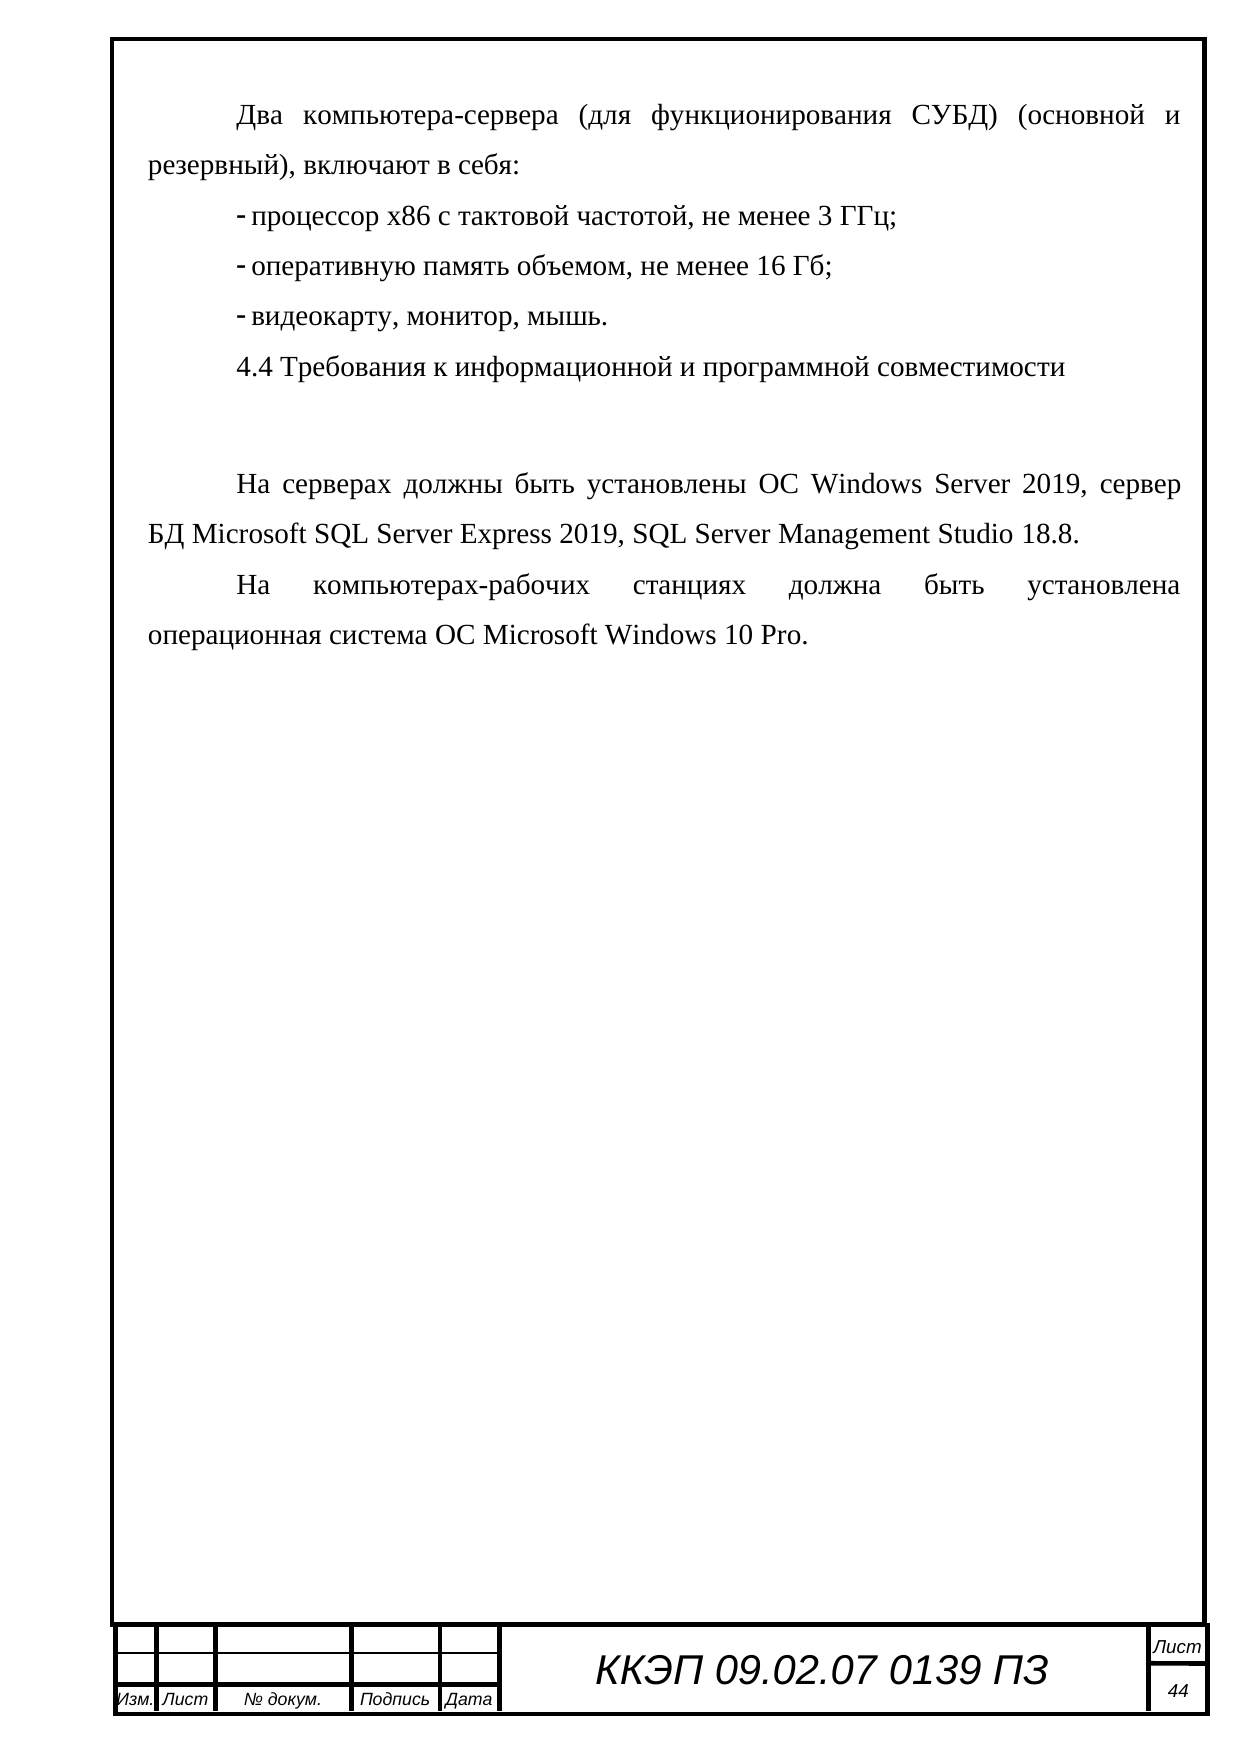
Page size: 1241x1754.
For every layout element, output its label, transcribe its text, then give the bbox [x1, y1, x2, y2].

list оперативную память объемом, не менее 16 Гб; [148, 248, 1181, 282]
list На компьютерах-рабочих станциях должна быть установлена операционная система ОС Microsoft Windows 10 Pro. [148, 567, 1181, 651]
list Два компьютера-сервера (для функционирования СУБД) (основной и резервный), включают в себя: [148, 97, 1181, 181]
list На серверах должны быть установлены ОС Windows Server 2019, сервер БД Microsoft SQL Server Express 2019, SQL Server Management Studio 18.8. [148, 466, 1181, 550]
list видеокарту, монитор, мышь. [148, 298, 1181, 332]
list процессор x86 с тактовой частотой, не менее 3 ГГц; [148, 198, 1181, 231]
list 4.4 Требования к информационной и программной совместимости [148, 349, 1181, 382]
